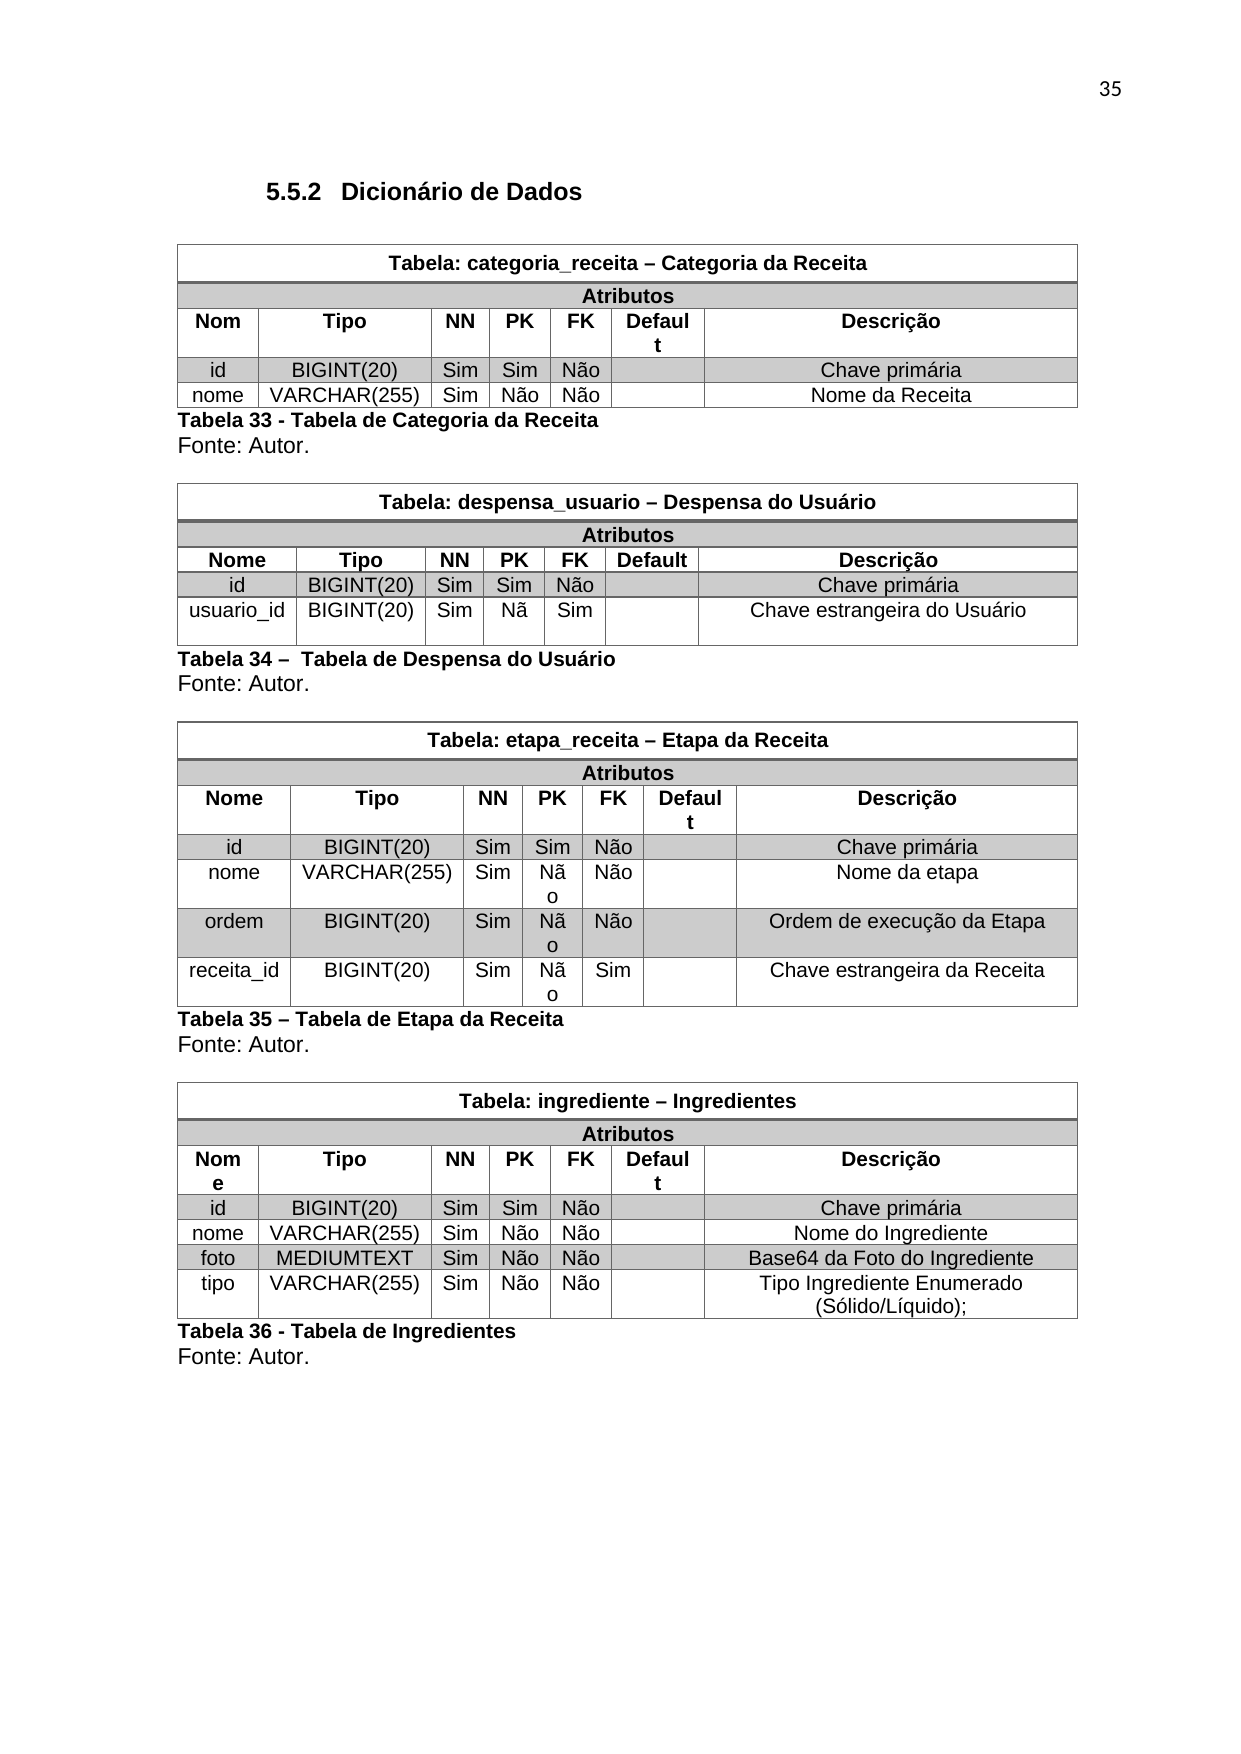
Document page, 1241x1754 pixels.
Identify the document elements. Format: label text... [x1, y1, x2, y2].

table_cell Atributos [178, 284, 1077, 308]
table_cell Sim [432, 1220, 489, 1244]
table_cell Descrição [699, 548, 1077, 571]
table_cell nome [178, 383, 258, 407]
table_cell FK [551, 309, 611, 357]
table_cell BIGINT(20) [297, 573, 425, 596]
table_cell BIGINT(20) [291, 909, 463, 957]
table_cell [644, 909, 736, 957]
table_cell [644, 958, 736, 1006]
table_cell Tipo [297, 548, 425, 571]
table_cell Sim [490, 1195, 550, 1219]
table_cell Não [484, 598, 544, 645]
table_cell tipo [178, 1270, 258, 1318]
table_cell Sim [432, 1195, 489, 1219]
table_cell foto [178, 1245, 258, 1269]
table_cell nome [178, 1220, 258, 1244]
table_cell Chave primária [705, 1195, 1077, 1219]
table_cell Chave estrangeira da Receita [737, 958, 1077, 1006]
table_cell Tipo [259, 309, 431, 357]
table_header Tabela: ingrediente – Ingredientes [178, 1083, 1077, 1118]
text Tabela 34 – Tabela de Despensa do Usuário [177, 646, 1122, 670]
table_cell Nome da etapa [737, 860, 1077, 908]
table_cell VARCHAR(255) [259, 383, 431, 407]
table_cell Nome [178, 548, 296, 571]
table_cell Tipo [291, 786, 463, 834]
table_cell id [178, 573, 296, 596]
table_cell Sim [432, 1270, 489, 1318]
table_cell MEDIUMTEXT [259, 1245, 431, 1269]
table_cell [612, 1195, 704, 1219]
text Tabela 35 – Tabela de Etapa da Receita [177, 1007, 1122, 1031]
table_cell NN [426, 548, 483, 571]
table_cell BIGINT(20) [291, 835, 463, 859]
table_cell Sim [523, 835, 582, 859]
table_cell Tipo [259, 1146, 431, 1194]
table_cell Nome da Receita [705, 383, 1077, 407]
table_cell Chave primária [705, 358, 1077, 382]
table_cell id [178, 1195, 258, 1219]
table_cell Default [606, 548, 698, 571]
table_cell FK [551, 1146, 611, 1194]
table_cell Não [583, 909, 643, 957]
table_cell FK [545, 548, 605, 571]
table_cell VARCHAR(255) [259, 1220, 431, 1244]
table_cell VARCHAR(255) [259, 1270, 431, 1318]
table_cell Atributos [178, 761, 1077, 785]
table_cell [612, 1220, 704, 1244]
table_cell Sim [432, 1245, 489, 1269]
table_cell PK [523, 786, 582, 834]
table_cell PK [490, 1146, 550, 1194]
table_cell Nome do Ingrediente [705, 1220, 1077, 1244]
table_cell Sim [426, 573, 483, 596]
table_cell Sim [426, 598, 483, 645]
table_cell Atributos [178, 523, 1077, 546]
text Fonte: Autor. [177, 1343, 1122, 1369]
table_cell Não [523, 909, 582, 957]
table_cell VARCHAR(255) [291, 860, 463, 908]
table_cell Não [523, 860, 582, 908]
text Tabela 36 - Tabela de Ingredientes [177, 1319, 1122, 1343]
table_cell Chave primária [699, 573, 1077, 596]
table_cell id [178, 835, 290, 859]
table_cell Não [490, 1270, 550, 1318]
table_cell BIGINT(20) [259, 358, 431, 382]
table_cell Não [545, 573, 605, 596]
table_cell Descrição [705, 1146, 1077, 1194]
table_cell Default [644, 786, 736, 834]
table_cell Nome [178, 309, 258, 357]
subtitle Dicionário de Dados [266, 177, 1122, 206]
table_header Tabela: etapa_receita – Etapa da Receita [178, 723, 1077, 758]
table_cell nome [178, 860, 290, 908]
table_cell Não [490, 1245, 550, 1269]
table_cell [606, 573, 698, 596]
table_cell Sim [545, 598, 605, 645]
table_cell PK [484, 548, 544, 571]
table_cell Sim [484, 573, 544, 596]
table_cell Sim [464, 860, 522, 908]
table_cell Não [551, 1220, 611, 1244]
table_cell Chave estrangeira do Usuário [699, 598, 1077, 645]
table_cell ordem [178, 909, 290, 957]
table_cell Sim [464, 909, 522, 957]
table_cell PK [490, 309, 550, 357]
table_cell [612, 358, 704, 382]
table_cell Chave primária [737, 835, 1077, 859]
table_cell [644, 835, 736, 859]
table_cell Não [523, 958, 582, 1006]
table_cell Descrição [705, 309, 1077, 357]
table_cell BIGINT(20) [297, 598, 425, 645]
table_cell Não [551, 383, 611, 407]
table_cell Não [551, 1270, 611, 1318]
table_cell [644, 860, 736, 908]
table_cell NN [464, 786, 522, 834]
table_cell Sim [490, 358, 550, 382]
table_cell Não [583, 835, 643, 859]
text Fonte: Autor. [177, 1031, 1122, 1057]
table_cell id [178, 358, 258, 382]
table_header Tabela: categoria_receita – Categoria da Receita [178, 245, 1077, 281]
table_cell Não [490, 1220, 550, 1244]
table_cell [606, 598, 698, 645]
table_cell [612, 1245, 704, 1269]
text Fonte: Autor. [177, 670, 1122, 697]
text Tabela 33 - Tabela de Categoria da Receita [177, 408, 1122, 432]
table_cell receita_id [178, 958, 290, 1006]
table_cell Não [551, 1245, 611, 1269]
table_cell Tipo Ingrediente Enumerado (Sólido/Líquido); [705, 1270, 1077, 1318]
table_cell Default [612, 1146, 704, 1194]
table_cell Não [490, 383, 550, 407]
table_cell [612, 383, 704, 407]
table_cell Base64 da Foto do Ingrediente [705, 1245, 1077, 1269]
table_cell Não [583, 860, 643, 908]
table_cell Ordem de execução da Etapa [737, 909, 1077, 957]
table_cell Nome [178, 1146, 258, 1194]
table_cell Sim [583, 958, 643, 1006]
table_cell Default [612, 309, 704, 357]
table_cell BIGINT(20) [291, 958, 463, 1006]
table_cell Sim [432, 358, 489, 382]
text Fonte: Autor. [177, 432, 1122, 458]
table_cell Sim [464, 958, 522, 1006]
table_header Tabela: despensa_usuario – Despensa do Usuário [178, 484, 1077, 519]
table_cell Não [551, 1195, 611, 1219]
table_cell Atributos [178, 1121, 1077, 1145]
table_cell [612, 1270, 704, 1318]
table_cell usuario_id [178, 598, 296, 645]
table_cell FK [583, 786, 643, 834]
table_cell BIGINT(20) [259, 1195, 431, 1219]
table_cell Sim [464, 835, 522, 859]
table_cell Sim [432, 383, 489, 407]
table_cell Nome [178, 786, 290, 834]
table_cell NN [432, 1146, 489, 1194]
table_cell Não [551, 358, 611, 382]
table_cell Descrição [737, 786, 1077, 834]
table_cell NN [432, 309, 489, 357]
